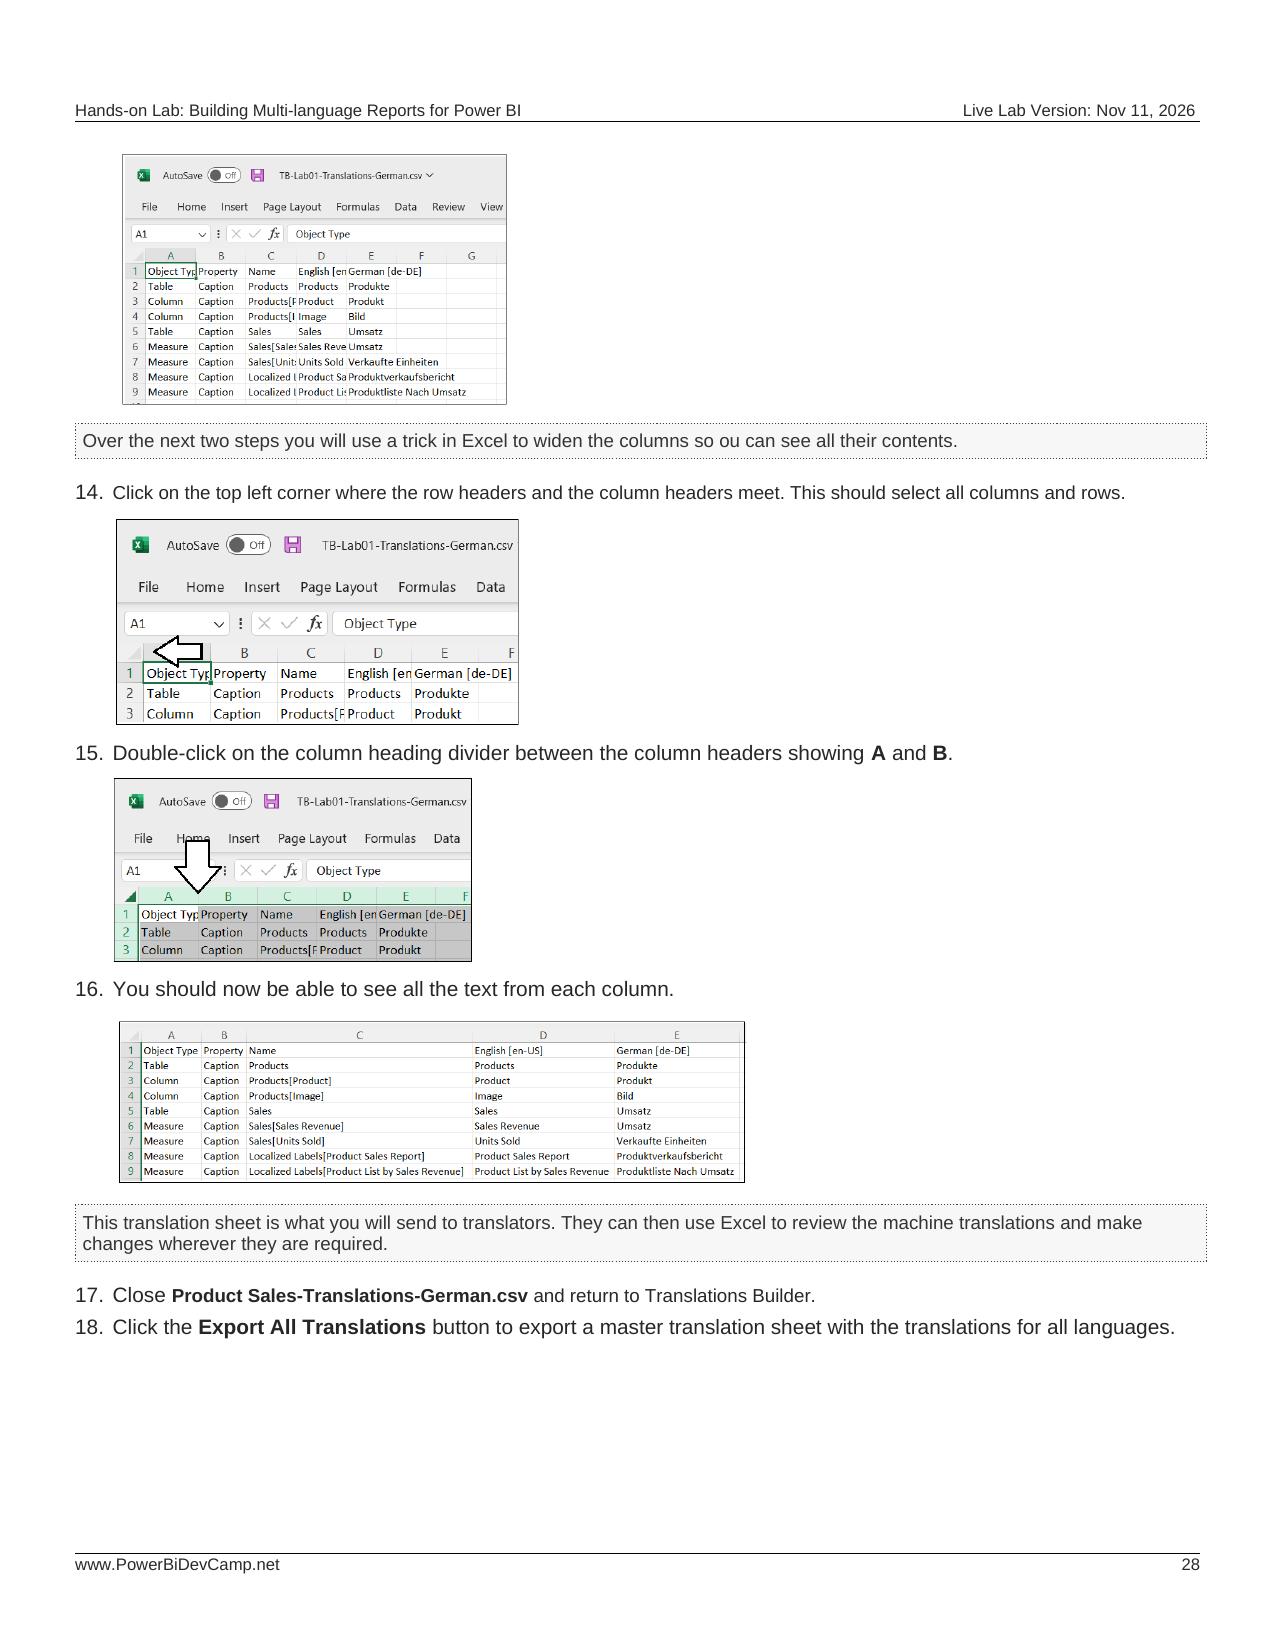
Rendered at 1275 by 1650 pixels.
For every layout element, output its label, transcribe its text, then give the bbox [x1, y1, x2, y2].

picture [112, 777, 475, 965]
text Click on the top left corner where the row headers and the column headers meet. This should select all columns and rows. [75, 479, 1200, 503]
text This translation sheet is what you will send to translators. They can then use Excel to review the machine translations and make changes wherever they are required. [75, 1204, 1207, 1262]
picture [112, 516, 524, 729]
picture [112, 146, 512, 410]
text Close Product Sales-Translations-German.csv and return to Translations Builder. [75, 1283, 1200, 1307]
text Click the Export All Translations button to export a master translation sheet with the translations for all languages. [75, 1315, 1200, 1339]
picture [112, 1013, 747, 1192]
text Double-click on the column heading divider between the column headers showing A and B. [75, 741, 1200, 765]
text Over the next two steps you will use a trick in Excel to widen the columns so ou can see all their contents. [75, 423, 1207, 459]
text You should now be able to see all the text from each column. [75, 977, 1200, 1001]
